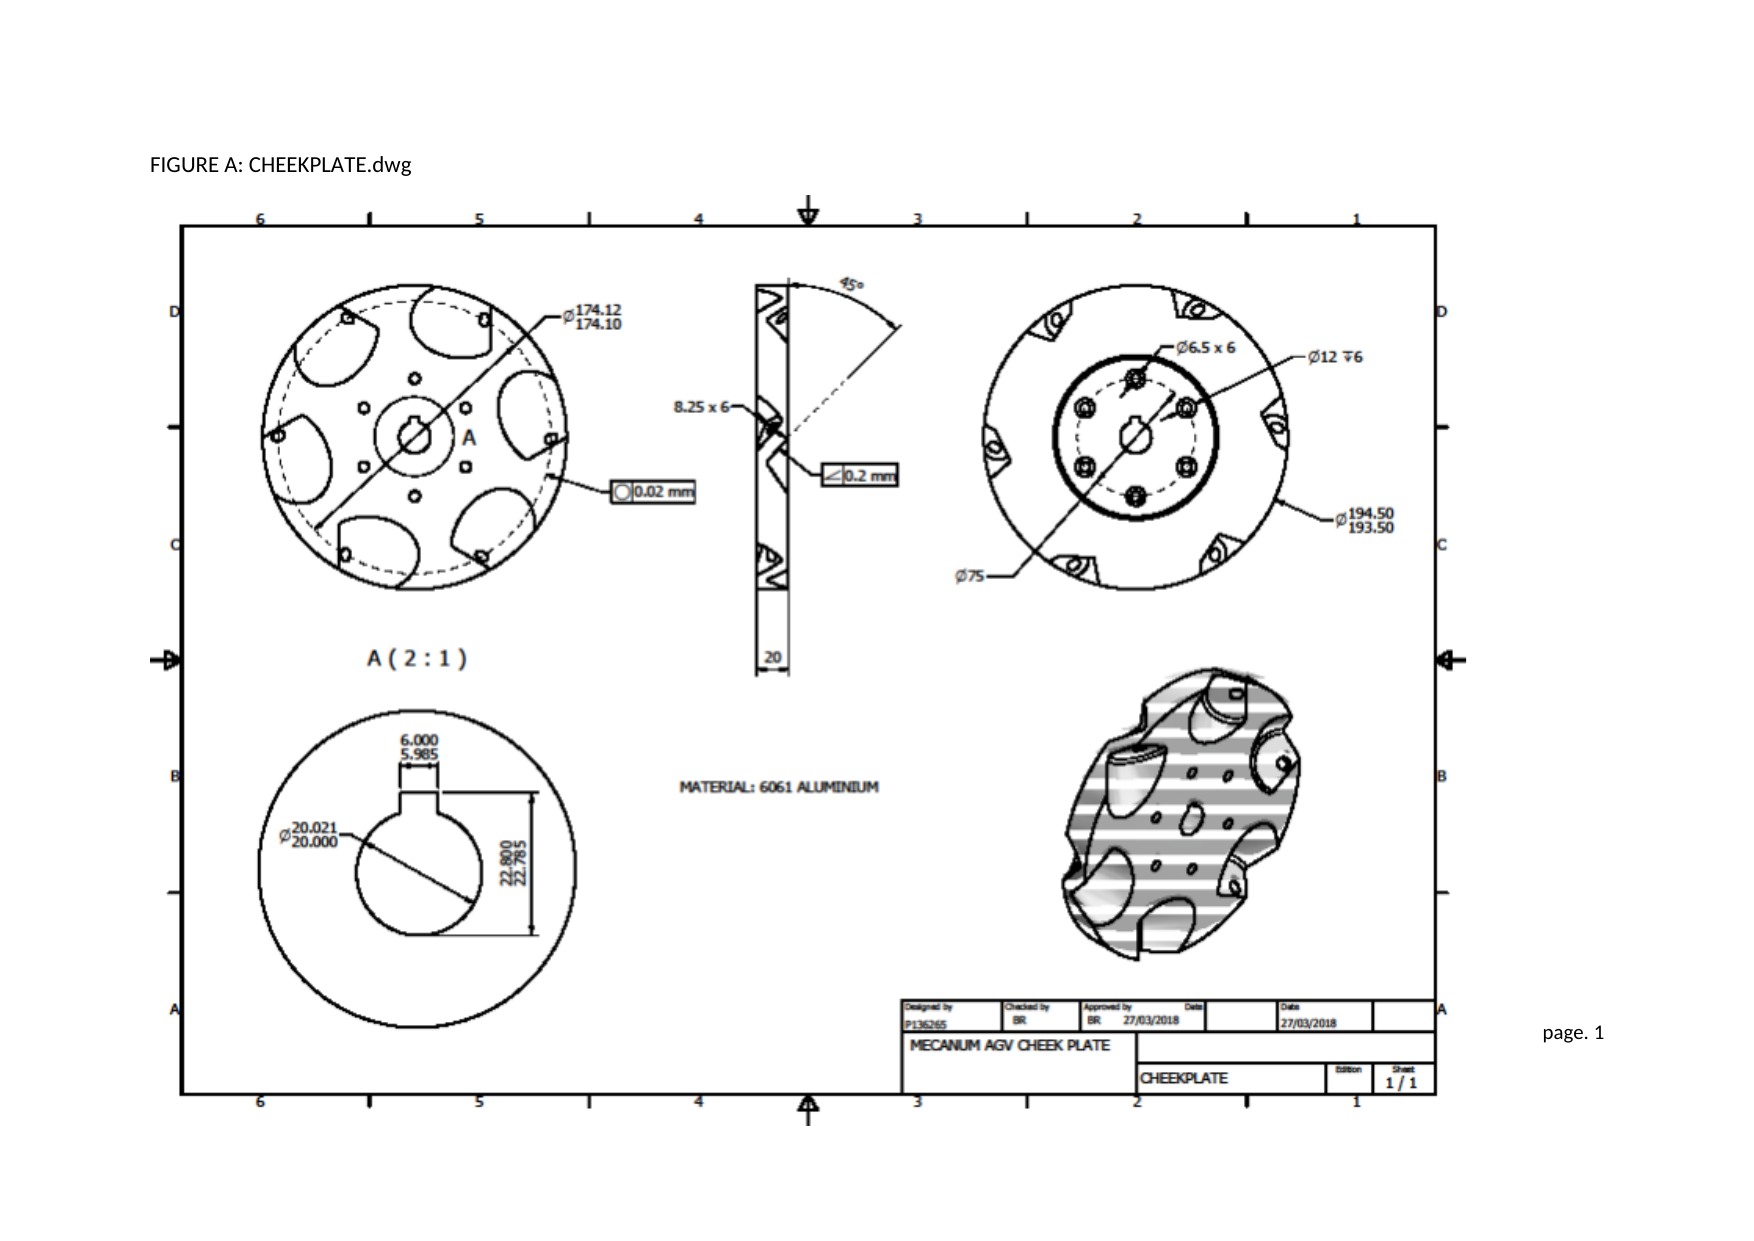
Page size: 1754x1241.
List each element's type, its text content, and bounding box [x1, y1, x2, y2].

text FIGURE A: CHEEKPLATE.dwg [150, 150, 1604, 178]
